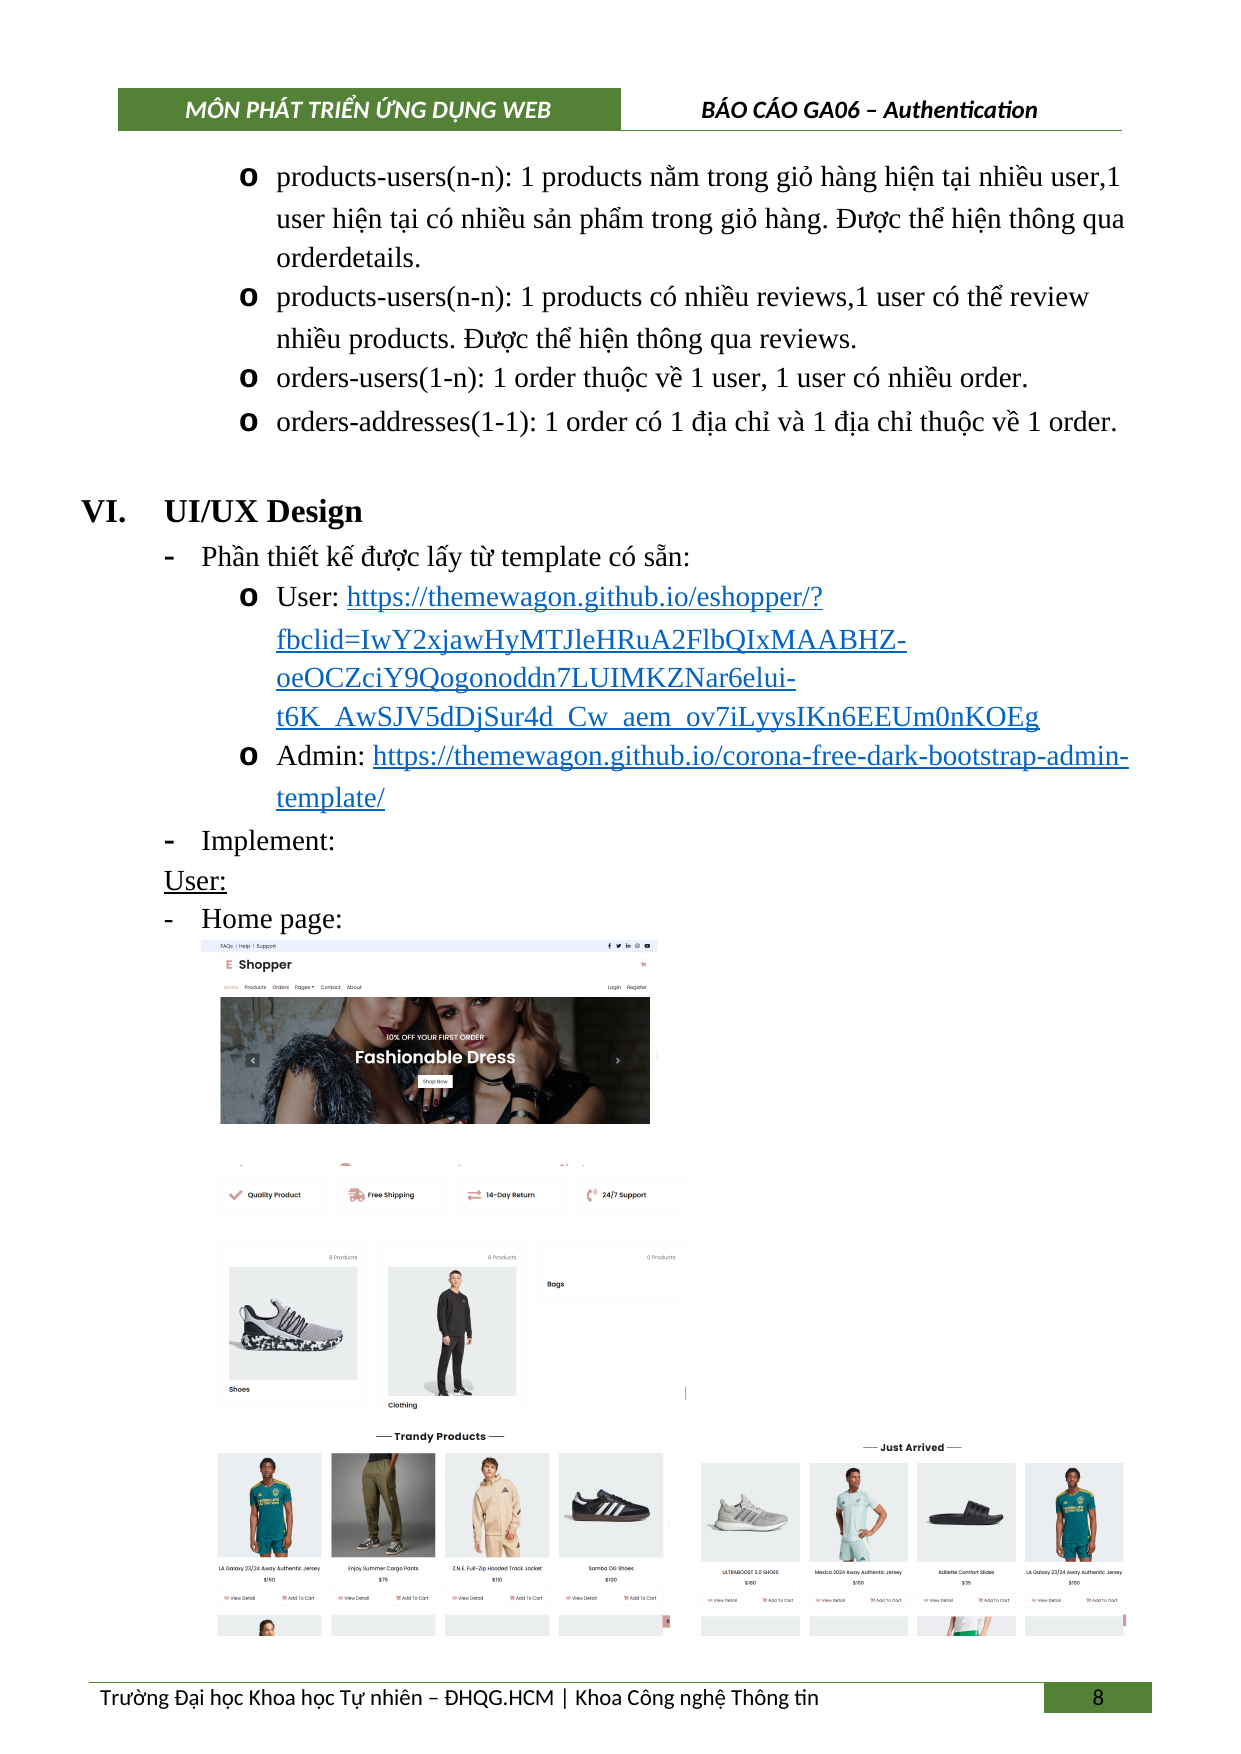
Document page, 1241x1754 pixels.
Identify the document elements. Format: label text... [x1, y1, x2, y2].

list UI/UX Design [126, 491, 1152, 529]
list orders-addresses(1-1): 1 order có 1 địa chỉ và 1 địa chỉ thuộc về 1 order. [239, 403, 1152, 441]
picture [201, 1412, 670, 1636]
list Phần thiết kế được lấy từ template có sẵn: [164, 535, 1152, 573]
list Implement: [164, 819, 1152, 857]
picture [684, 1417, 1127, 1636]
picture [201, 940, 658, 1166]
list products-users(n-n): 1 products nằm trong giỏ hàng hiện tại nhiều user,1 user hiện tại có nhiều sản phẩm trong giỏ hàng. Được thể hiện thông qua orderdetails. [239, 159, 1152, 274]
list products-users(n-n): 1 products có nhiều reviews,1 user có thể review nhiều products. Được thể hiện thông qua reviews. [239, 279, 1152, 355]
picture [201, 1170, 687, 1409]
list User: https://themewagon.github.io/eshopper/?fbclid=IwY2xjawHyMTJleHRuA2FlbQIxMAABHZ-oeOCZciY9Qogonoddn7LUIMKZNar6elui-t6K_AwSJV5dDjSur4d_Cw_aem_ov7iLyysIKn6EEUm0nKOEg [239, 579, 1152, 732]
list Home page: [164, 901, 1152, 935]
list Admin: https://themewagon.github.io/corona-free-dark-bootstrap-admin-template/ [239, 737, 1152, 814]
text User: [164, 863, 1152, 896]
list orders-users(1-n): 1 order thuộc về 1 user, 1 user có nhiều order. [239, 360, 1152, 398]
